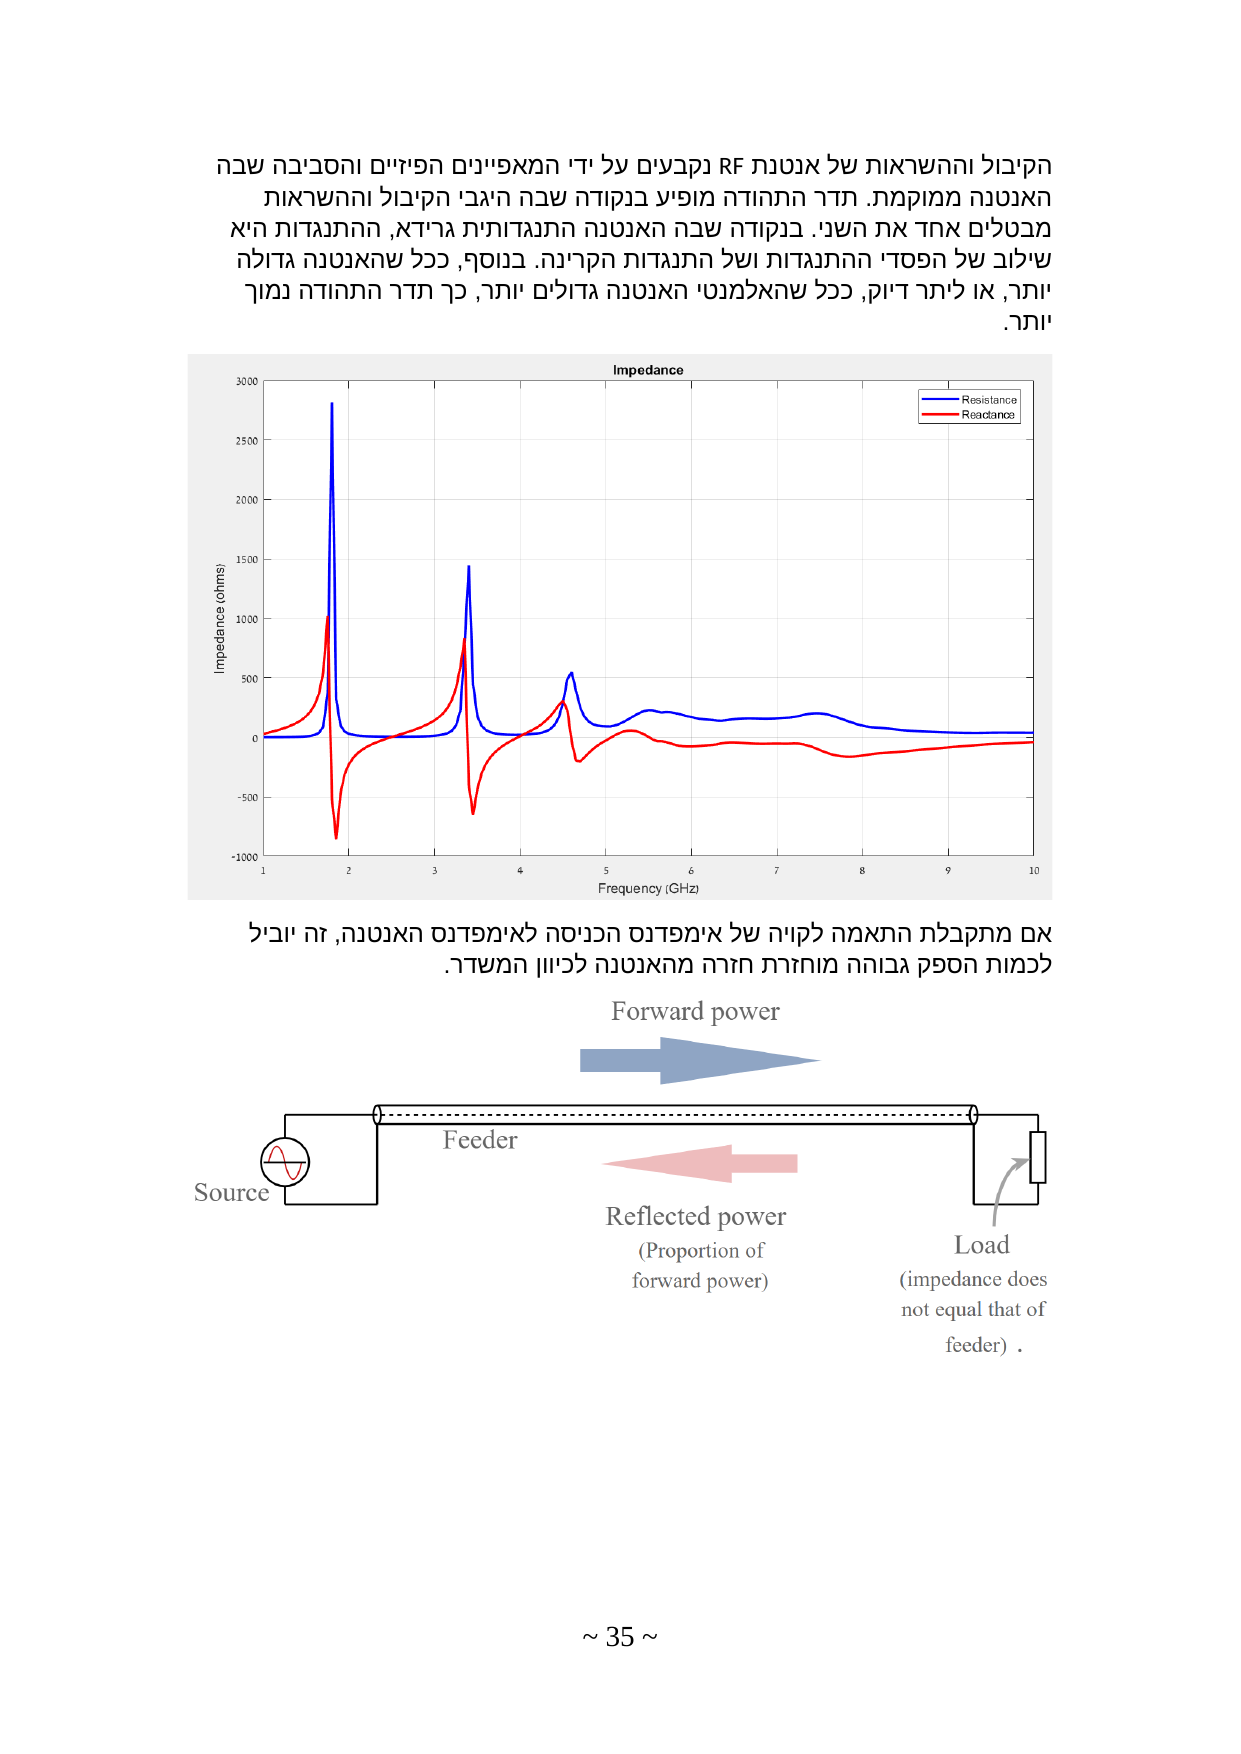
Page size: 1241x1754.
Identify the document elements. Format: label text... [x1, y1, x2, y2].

picture [187, 997, 1053, 1361]
text הקיבול וההשראות של אנטנת RF נקבעים על ידי המאפיינים הפיזיים והסביבה שבה האנטנה ממוקמת. תדר התהודה מופיע בנקודה שבה היגבי הקיבול וההשראות מבטלים אחד את השני. בנקודה שבה האנטנה התנגדותית גרידא, ההתנגדות היא שילוב של הפסדי ההתנגדות ושל התנגדות הקרינה. בנוסף, ככל שהאנטנה גדולה יותר, או ליתר דיוק, ככל שהאלמנטי האנטנה גדולים יותר, כך תדר התהודה נמוך יותר. [187, 150, 1053, 336]
picture [187, 354, 1053, 900]
text אם מתקבלת התאמה לקויה של אימפדנס הכניסה לאימפדנס האנטנה, זה יוביל לכמות הספק גבוהה מוחזרת חזרה מהאנטנה לכיוון המשדר. [187, 918, 1053, 978]
